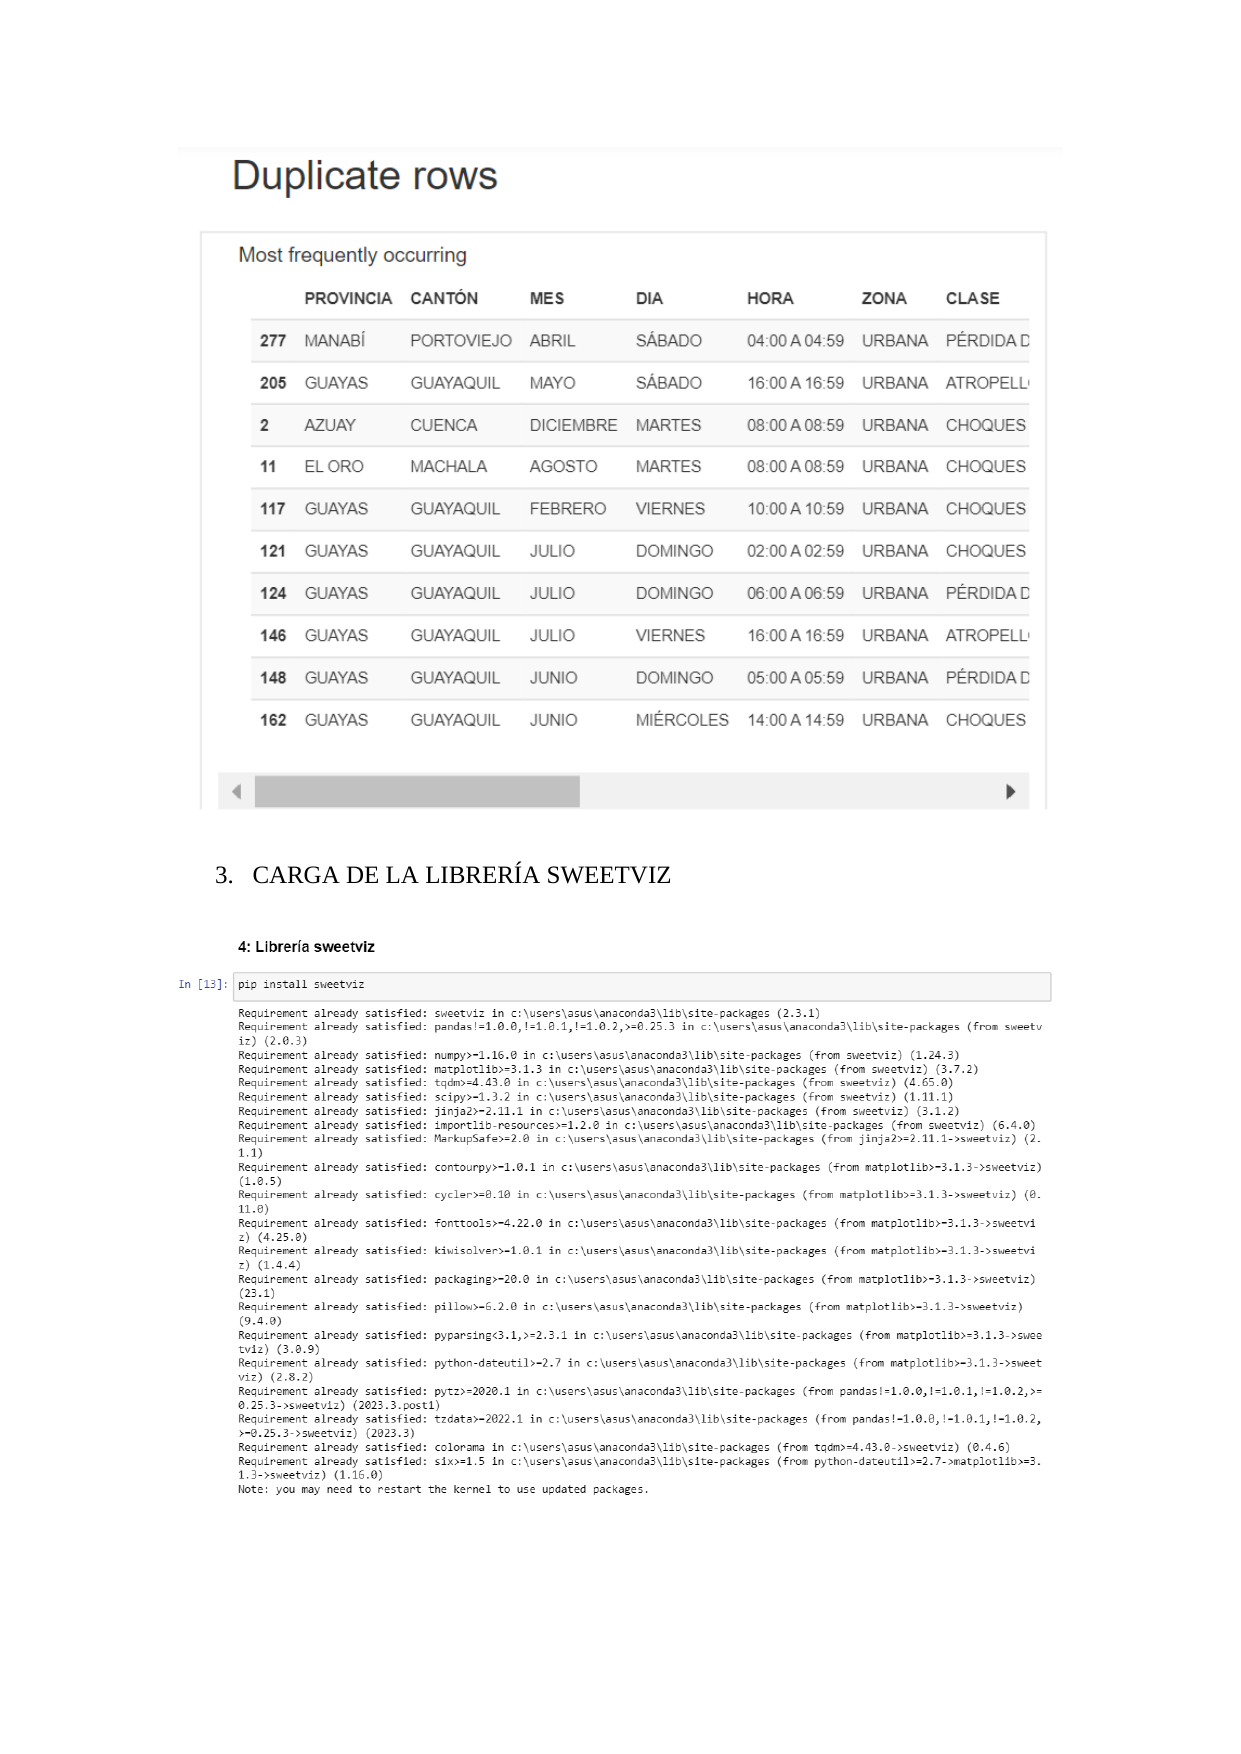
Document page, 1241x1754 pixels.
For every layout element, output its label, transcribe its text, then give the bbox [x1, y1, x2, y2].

picture [177, 147, 1063, 832]
list CARGA DE LA LIBRERÍA SWEETVIZ [215, 860, 1063, 889]
picture [177, 917, 1063, 1497]
